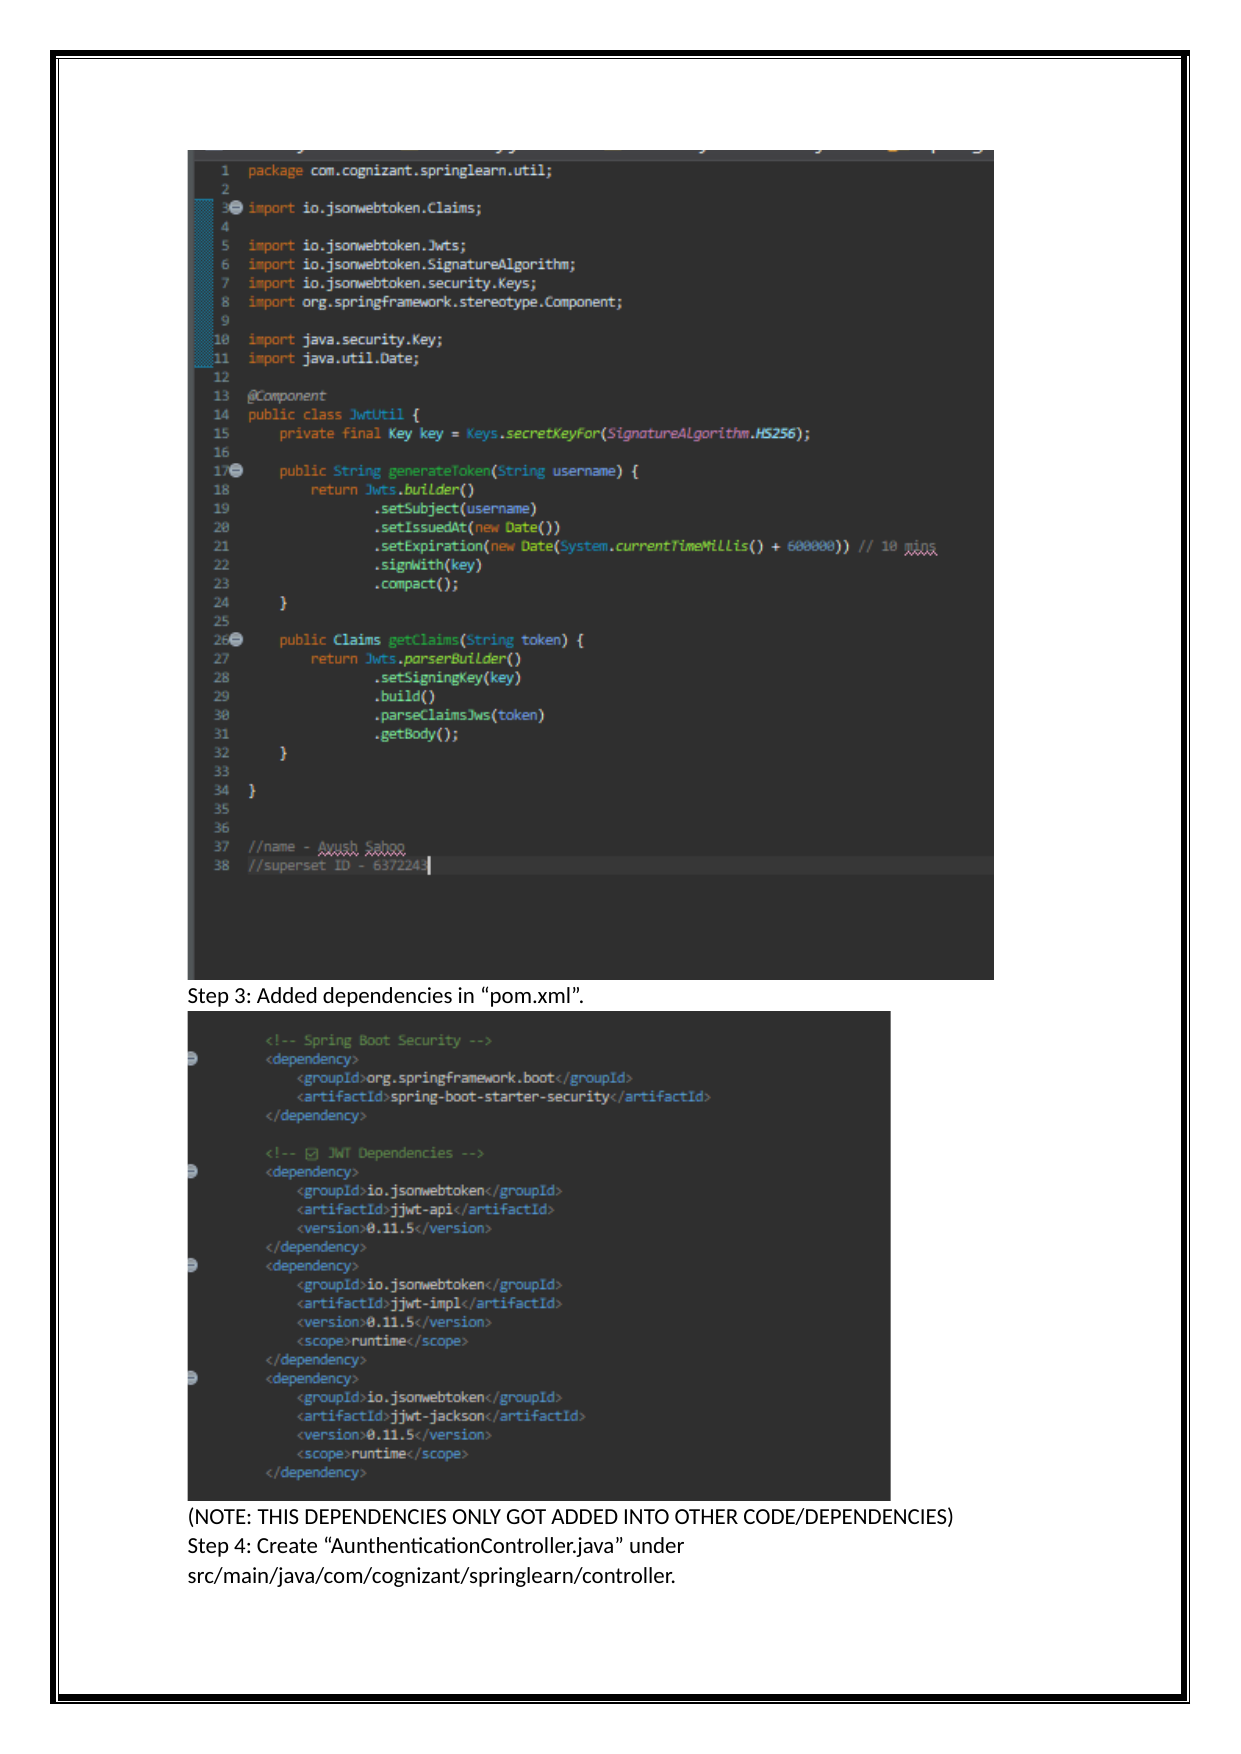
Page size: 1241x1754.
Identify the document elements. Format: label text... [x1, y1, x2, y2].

text Step 3: Added dependencies in “pom.xml”. [187, 981, 1090, 1009]
picture [187, 150, 994, 980]
picture [187, 1011, 891, 1501]
text (NOTE: THIS DEPENDENCIES ONLY GOT ADDED INTO OTHER CODE/DEPENDENCIES) [187, 1502, 1090, 1530]
text Step 4: Create “AunthenticationController.java” under src/main/java/com/cognizant/springlearn/controller. [187, 1532, 1090, 1589]
